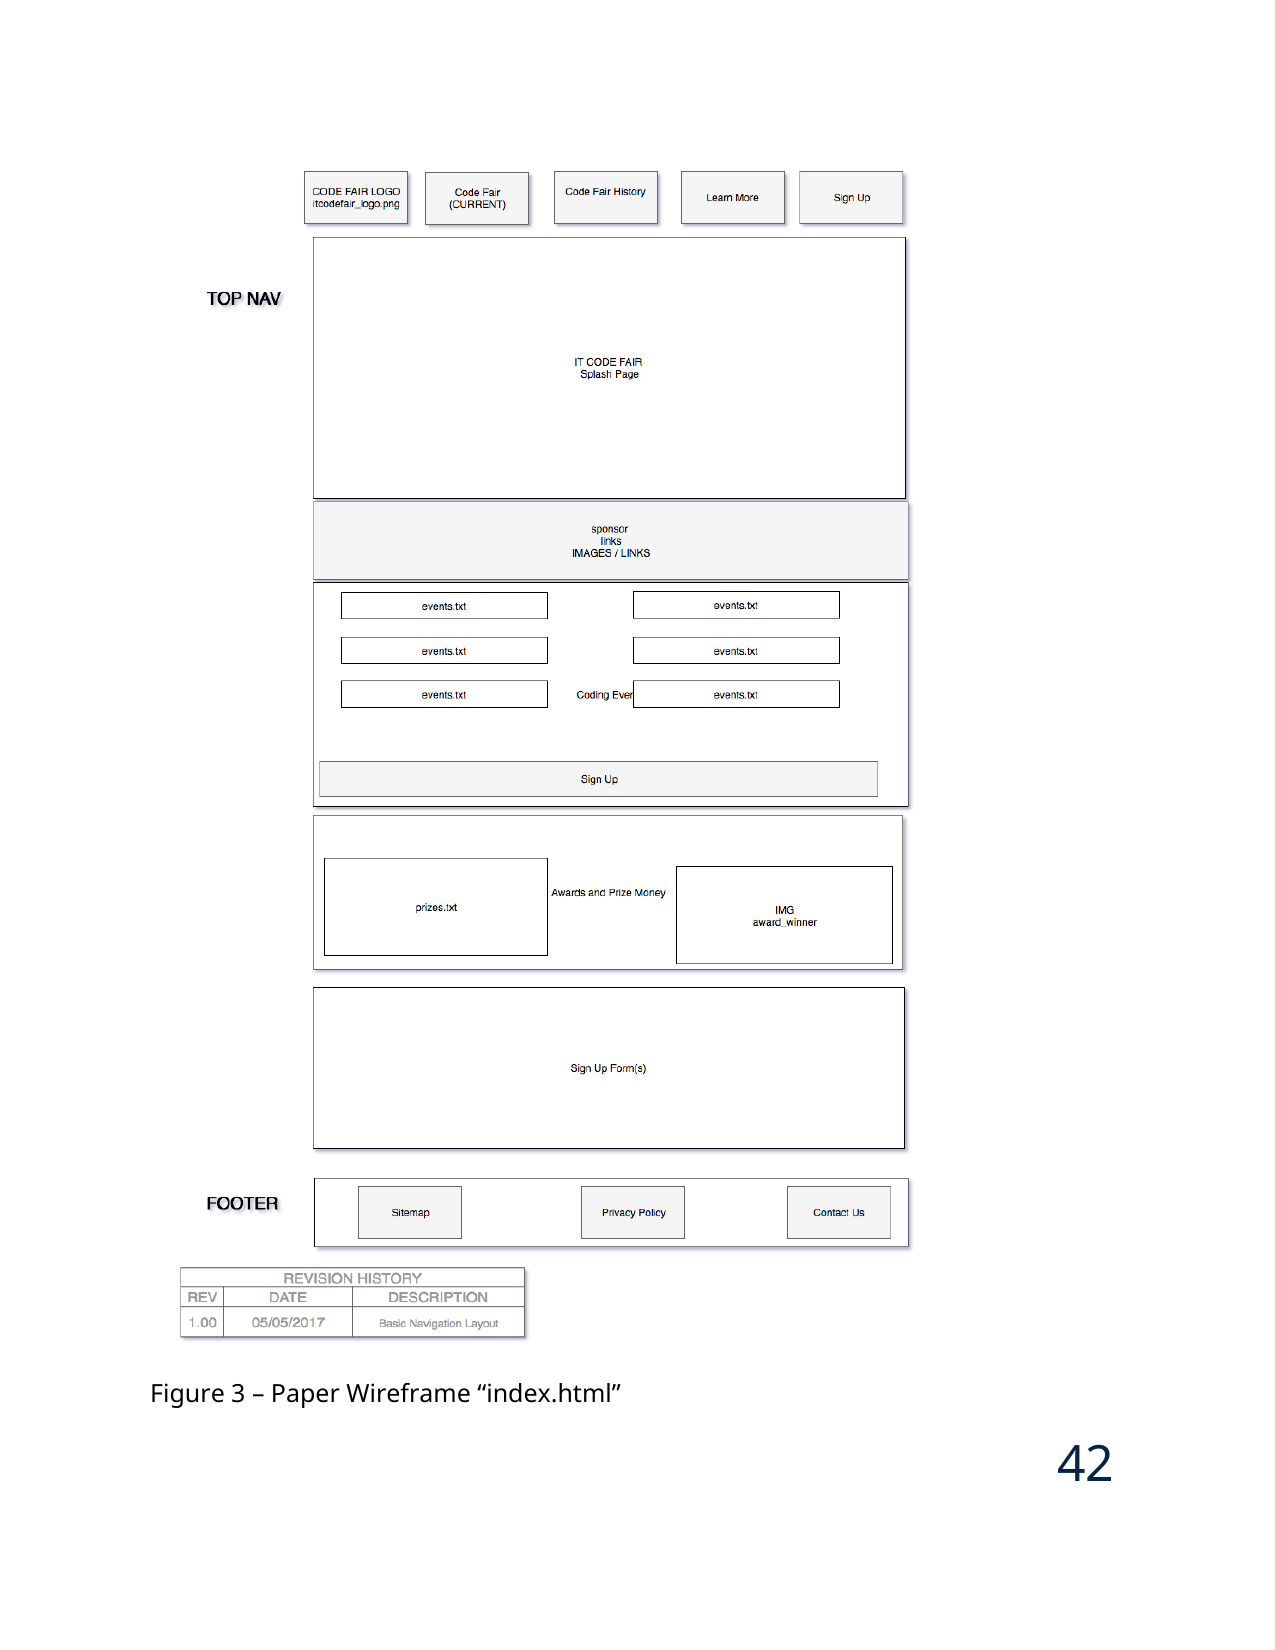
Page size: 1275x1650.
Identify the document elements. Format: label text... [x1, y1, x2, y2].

picture [150, 139, 981, 1351]
